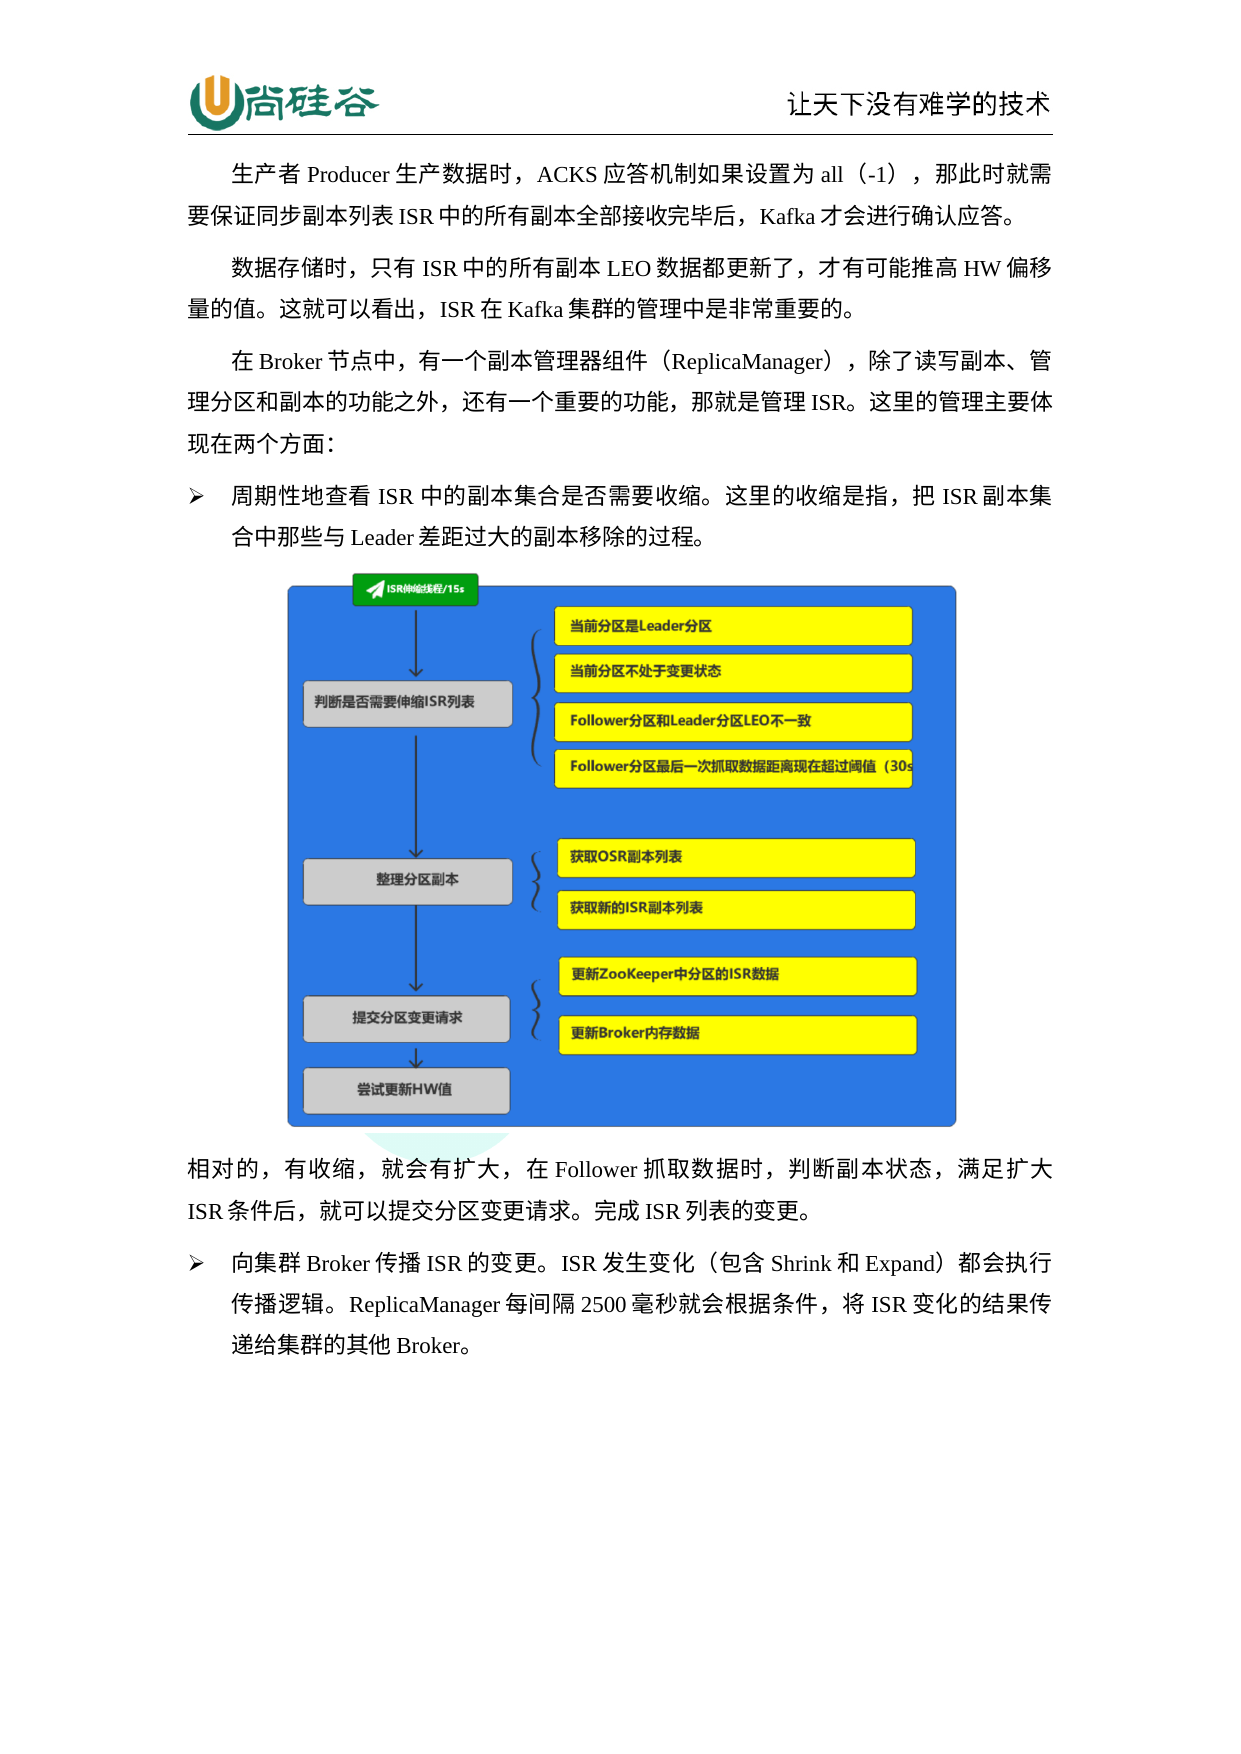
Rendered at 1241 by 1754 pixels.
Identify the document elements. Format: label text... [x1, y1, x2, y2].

list 周期性地查看 ISR 中的副本集合是否需要收缩。这里的收缩是指，把ISR副本集合中那些与Leader差距过大的副本移除的过程。 [187, 478, 1053, 552]
list 相对的，有收缩，就会有扩大，在Follower抓取数据时，判断副本状态，满足扩大ISR条件后，就可以提交分区变更请求。完成ISR列表的变更。 [187, 1151, 1053, 1226]
picture [279, 571, 961, 1133]
text 在Broker节点中，有一个副本管理器组件（ReplicaManager），除了读写副本、管理分区和副本的功能之外，还有一个重要的功能，那就是管理ISR。这里的管理主要体现在两个方面： [187, 343, 1053, 459]
text 数据存储时，只有ISR中的所有副本LEO数据都更新了，才有可能推高HW偏移量的值。这就可以看出，ISR在Kafka集群的管理中是非常重要的。 [187, 249, 1053, 324]
picture [187, 73, 1053, 132]
list 向集群Broker传播ISR的变更。ISR发生变化（包含Shrink和Expand）都会执行传播逻辑。ReplicaManager每间隔2500毫秒就会根据条件，将ISR变化的结果传递给集群的其他Broker。 [187, 1244, 1053, 1361]
text 生产者Producer生产数据时，ACKS应答机制如果设置为all（-1），那此时就需要保证同步副本列表ISR中的所有副本全部接收完毕后，Kafka才会进行确认应答。 [187, 156, 1053, 231]
